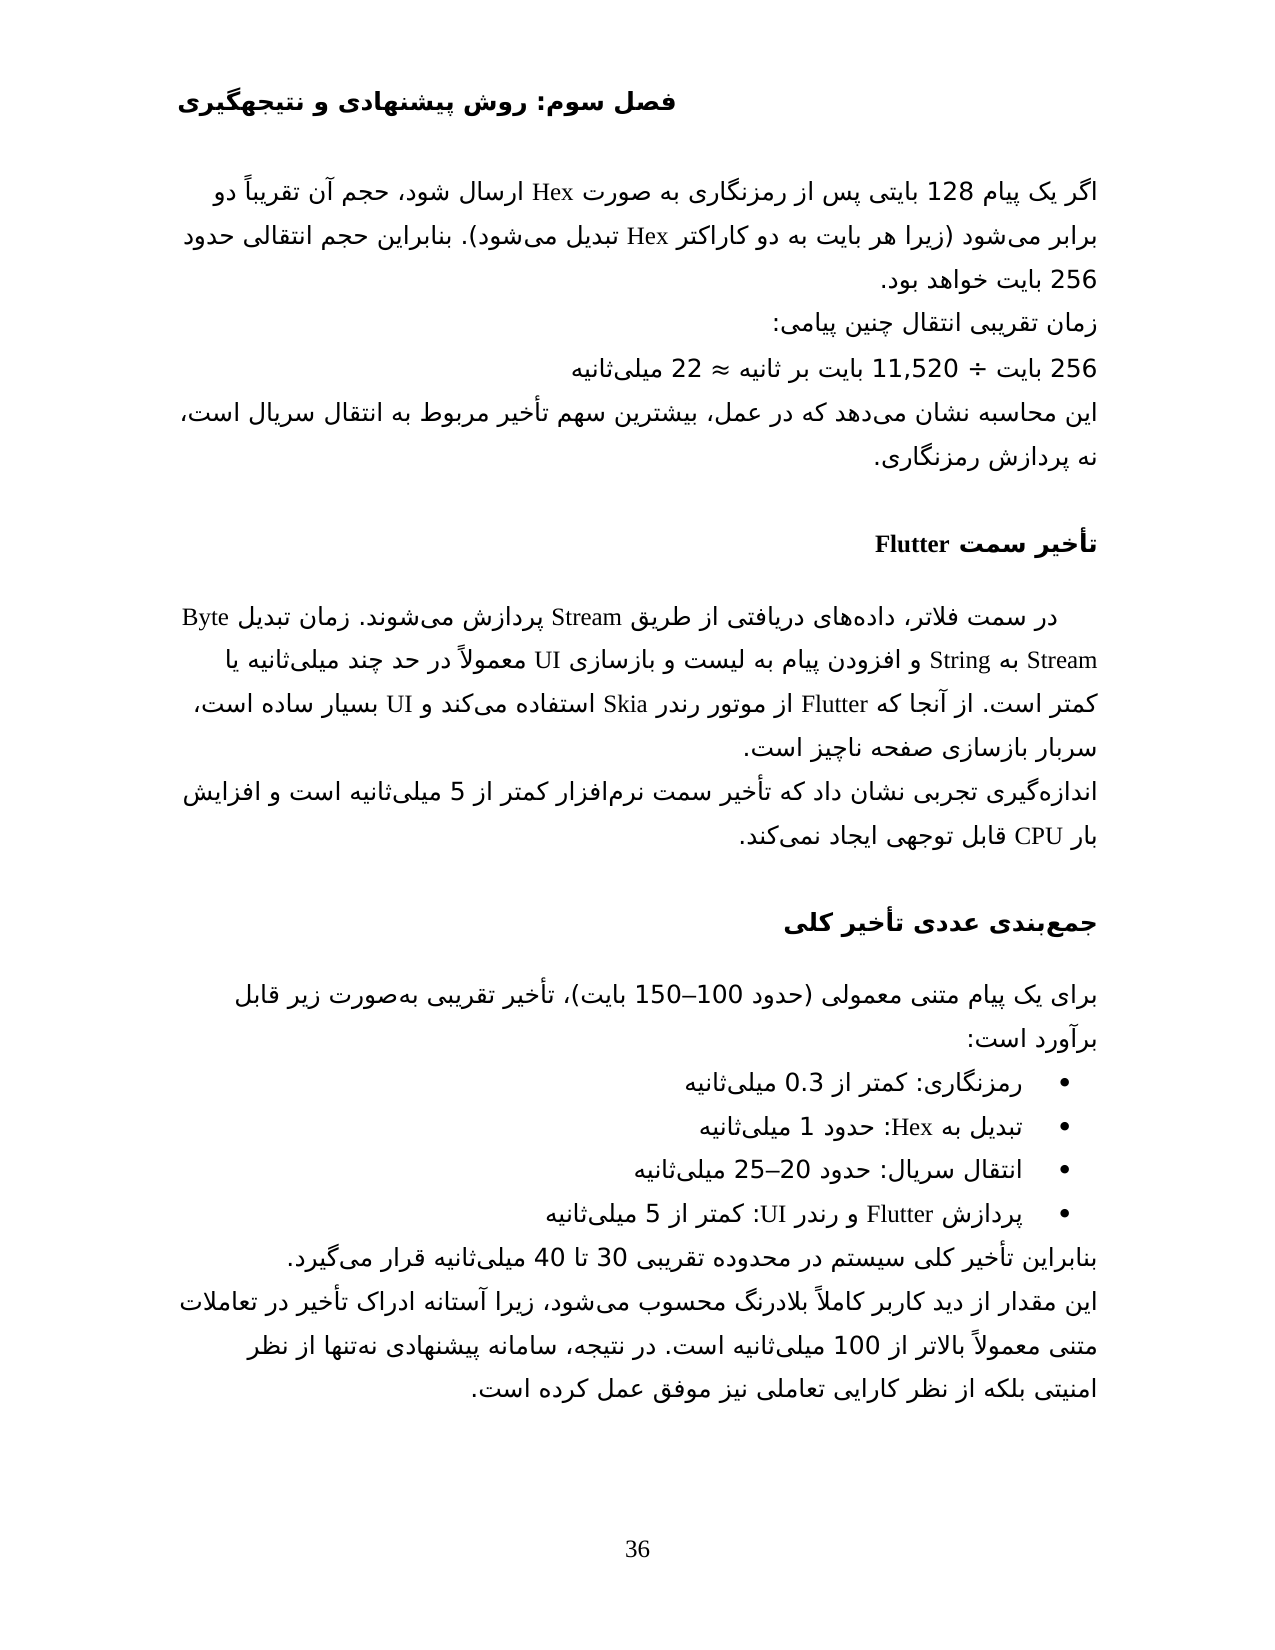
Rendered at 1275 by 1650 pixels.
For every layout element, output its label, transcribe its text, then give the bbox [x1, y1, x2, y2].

text در سمت فلاتر، داده‌های دریافتی از طریق Stream پردازش می‌شوند. زمان تبدیل Byte Stream به String و افزودن پیام به لیست و بازسازی UI معمولاً در حد چند میلی‌ثانیه یا کمتر است. از آنجا که Flutter از موتور رندر Skia استفاده می‌کند و UI بسیار ساده است، سربار بازسازی صفحه ناچیز است. [177, 602, 1098, 762]
text 256 بایت ÷ 11,520 بایت بر ثانیه ≈ 22 میلی‌ثانیه [177, 352, 1098, 383]
text اندازه‌گیری تجربی نشان داد که تأخیر سمت نرم‌افزار کمتر از 5 میلی‌ثانیه است و افزایش بار CPU قابل توجهی ایجاد نمی‌کند. [177, 777, 1098, 850]
text این مقدار از دید کاربر کاملاً بلادرنگ محسوب می‌شود، زیرا آستانه ادراک تأخیر در تعاملات متنی معمولاً بالاتر از 100 میلی‌ثانیه است. در نتیجه، سامانه پیشنهادی نه‌تنها از نظر امنیتی بلکه از نظر کارایی تعاملی نیز موفق عمل کرده است. [177, 1287, 1098, 1404]
text تأخیر سمت Flutter [177, 529, 1098, 558]
text این محاسبه نشان می‌دهد که در عمل، بیشترین سهم تأخیر مربوط به انتقال سریال است، نه پردازش رمزنگاری. [177, 398, 1098, 471]
text جمع‌بندی عددی تأخیر کلی [177, 908, 1098, 937]
list انتقال سریال: حدود 20–25 میلی‌ثانیه [177, 1156, 1060, 1185]
text زمان تقریبی انتقال چنین پیامی: [177, 309, 1098, 338]
list پردازش Flutter و رندر UI: کمتر از 5 میلی‌ثانیه [177, 1199, 1060, 1229]
text برای یک پیام متنی معمولی (حدود 100–150 بایت)، تأخیر تقریبی به‌صورت زیر قابل برآورد است: [177, 980, 1098, 1053]
text بنابراین تأخیر کلی سیستم در محدوده تقریبی 30 تا 40 میلی‌ثانیه قرار می‌گیرد. [177, 1243, 1098, 1273]
list رمزنگاری: کمتر از 0.3 میلی‌ثانیه [177, 1068, 1060, 1097]
list تبدیل به Hex: حدود 1 میلی‌ثانیه [177, 1112, 1060, 1141]
text اگر یک پیام 128 بایتی پس از رمزنگاری به صورت Hex ارسال شود، حجم آن تقریباً دو برابر می‌شود (زیرا هر بایت به دو کاراکتر Hex تبدیل می‌شود). بنابراین حجم انتقالی حدود 256 بایت خواهد بود. [177, 177, 1098, 294]
